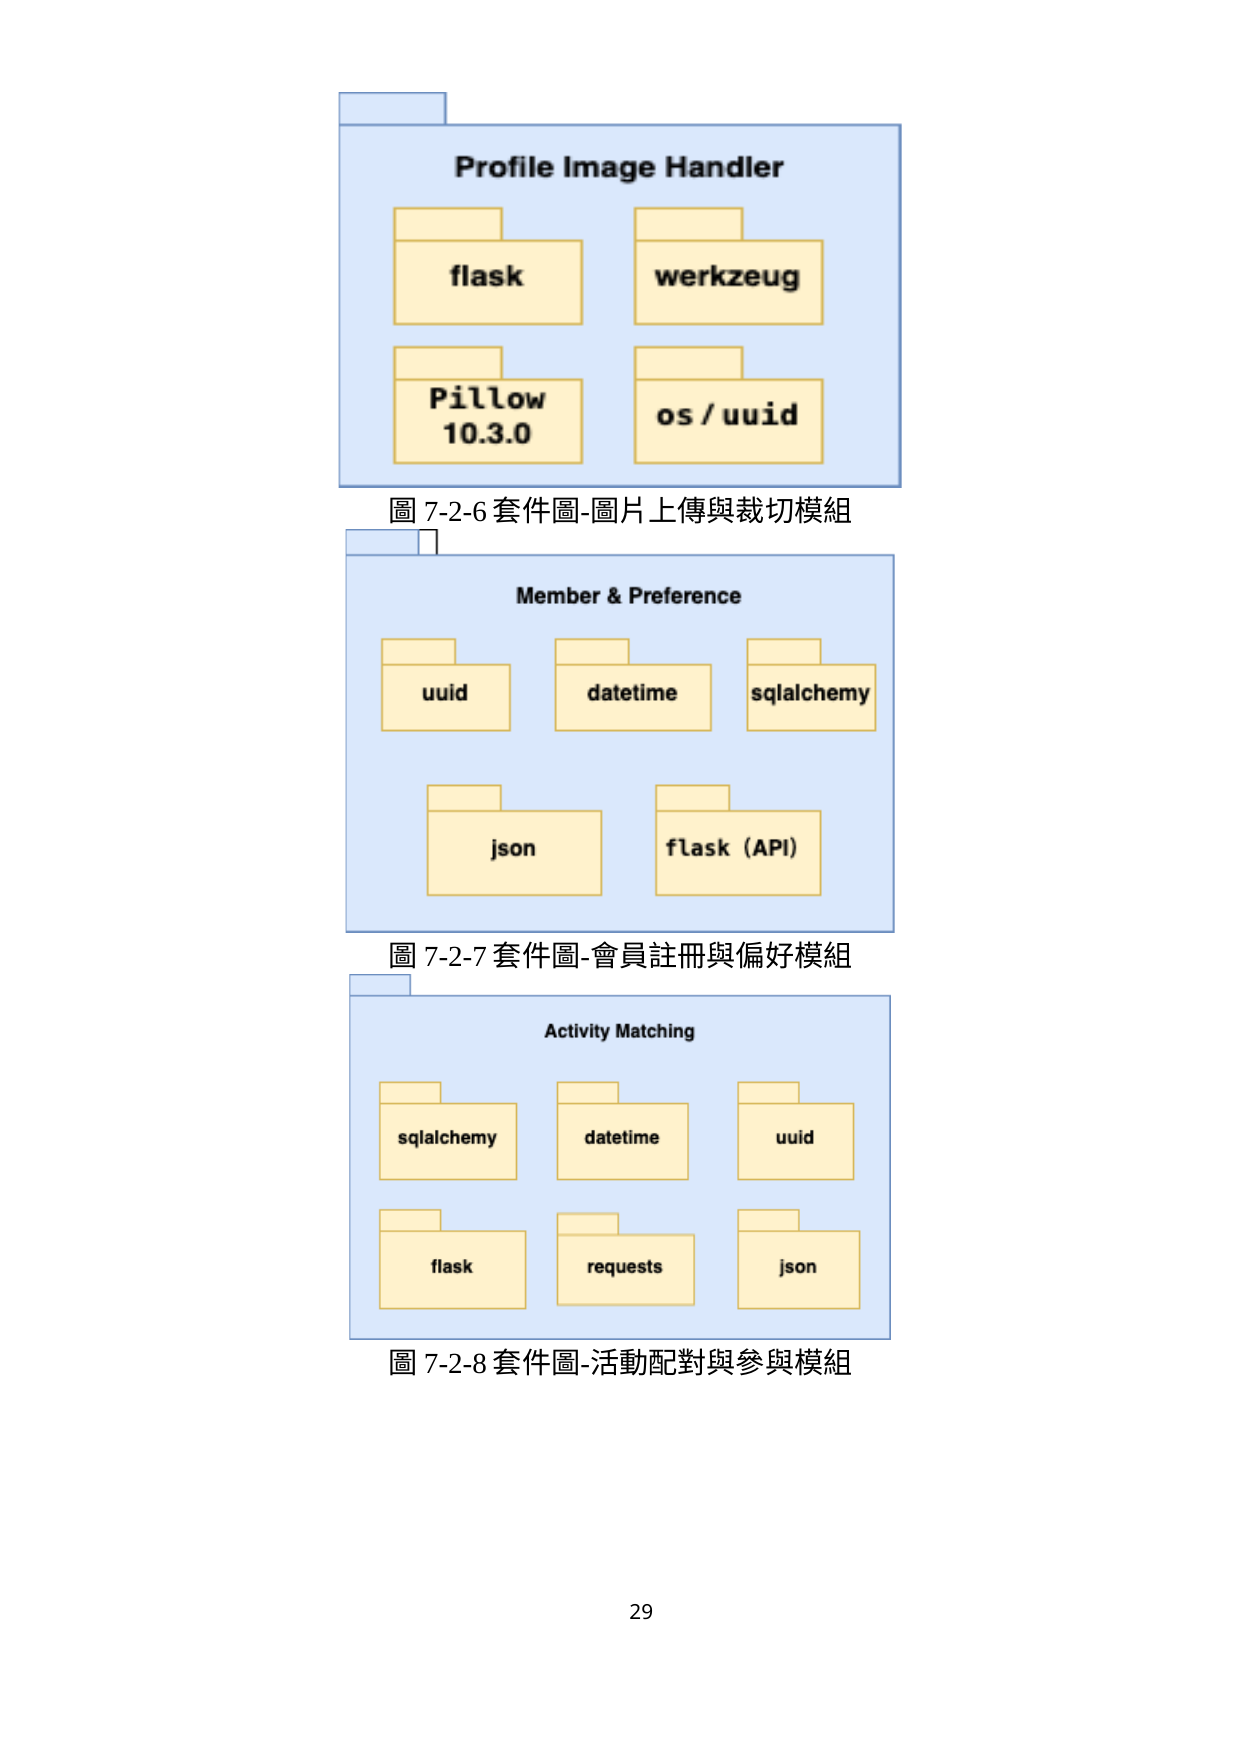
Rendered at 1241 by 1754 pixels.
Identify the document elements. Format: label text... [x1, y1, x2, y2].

text 圖 7-2-7套件圖-會員註冊與偏好模組 [89, 932, 1152, 975]
picture [338, 92, 902, 488]
text 圖 7-2-8套件圖-活動配對與參與模組 [89, 1340, 1152, 1382]
picture [349, 974, 891, 1340]
picture [345, 529, 895, 933]
text 圖 7-2-6套件圖-圖片上傳與裁切模組 [89, 487, 1152, 530]
